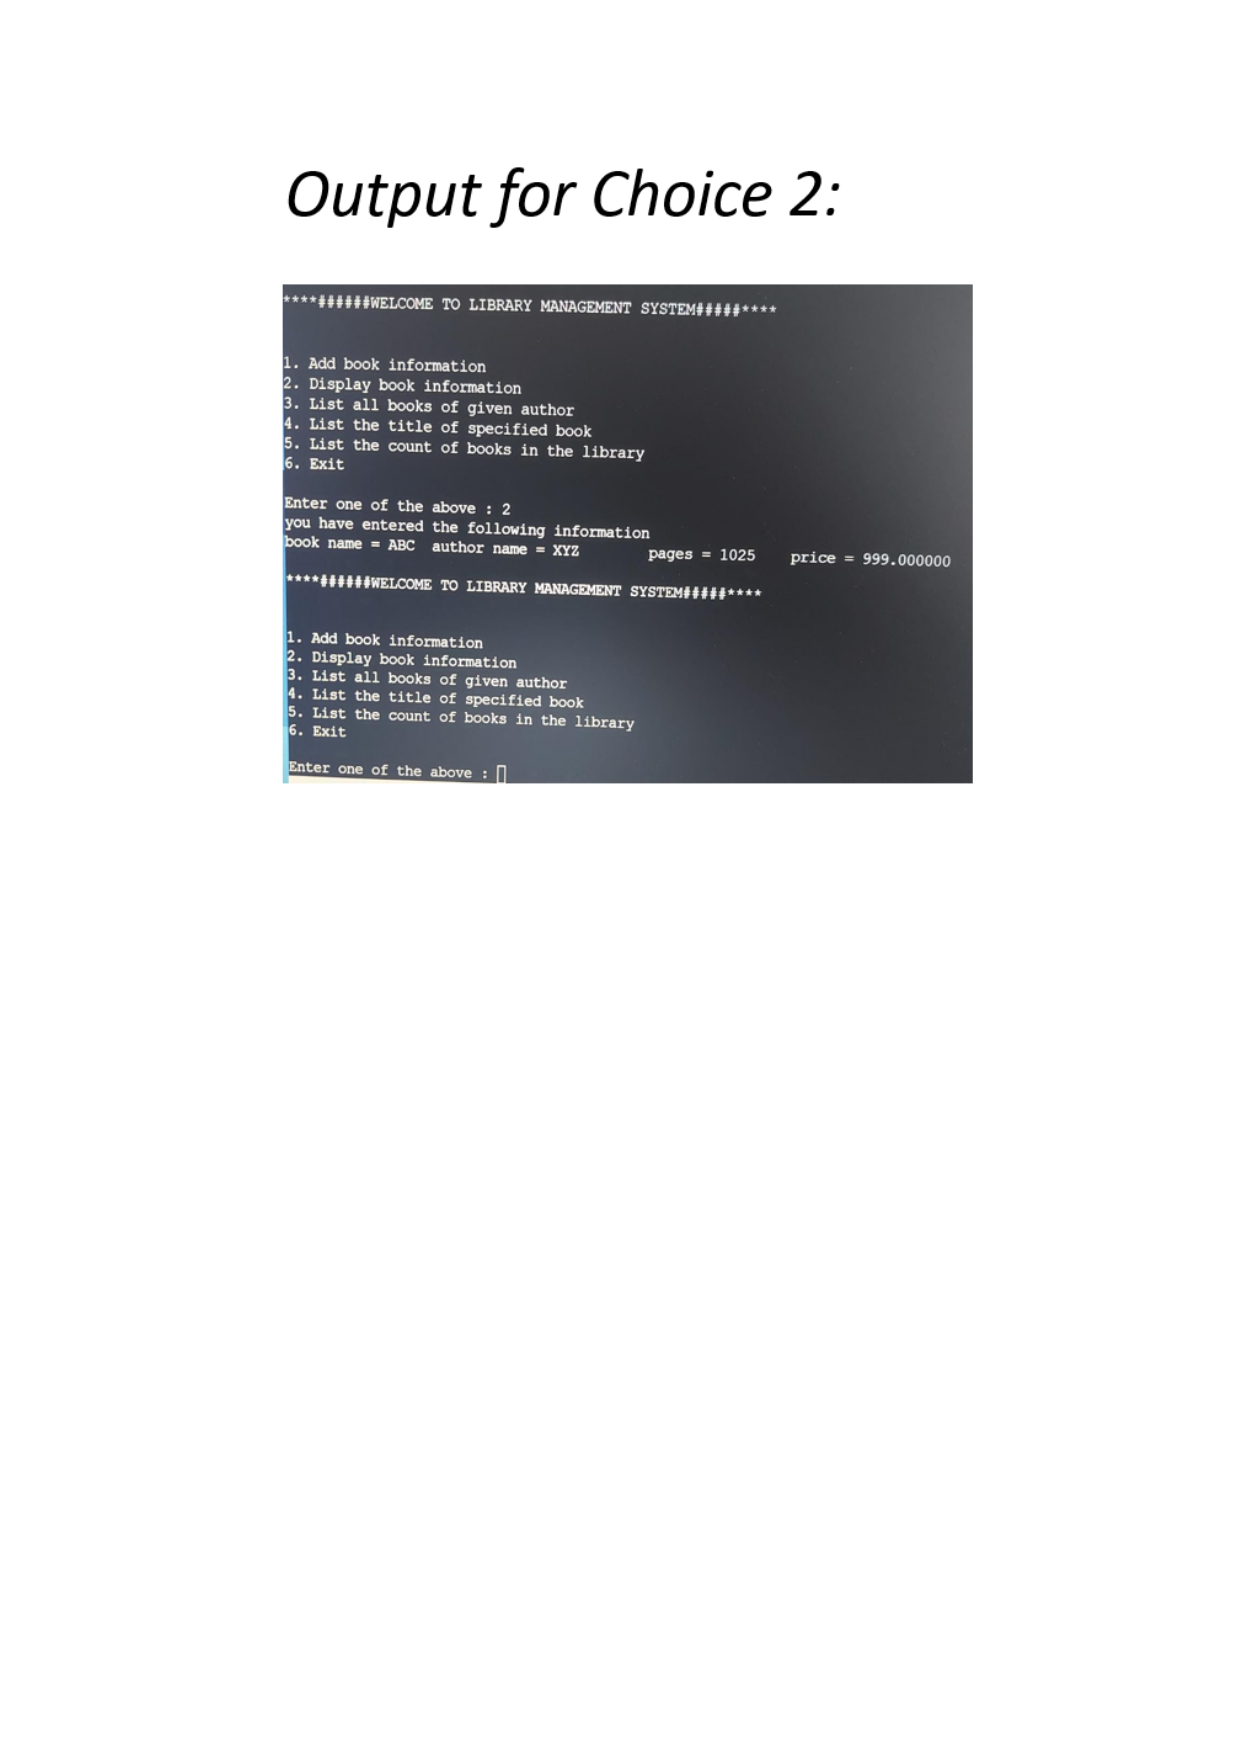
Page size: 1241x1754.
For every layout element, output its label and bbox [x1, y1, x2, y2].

picture [150, 150, 1091, 834]
